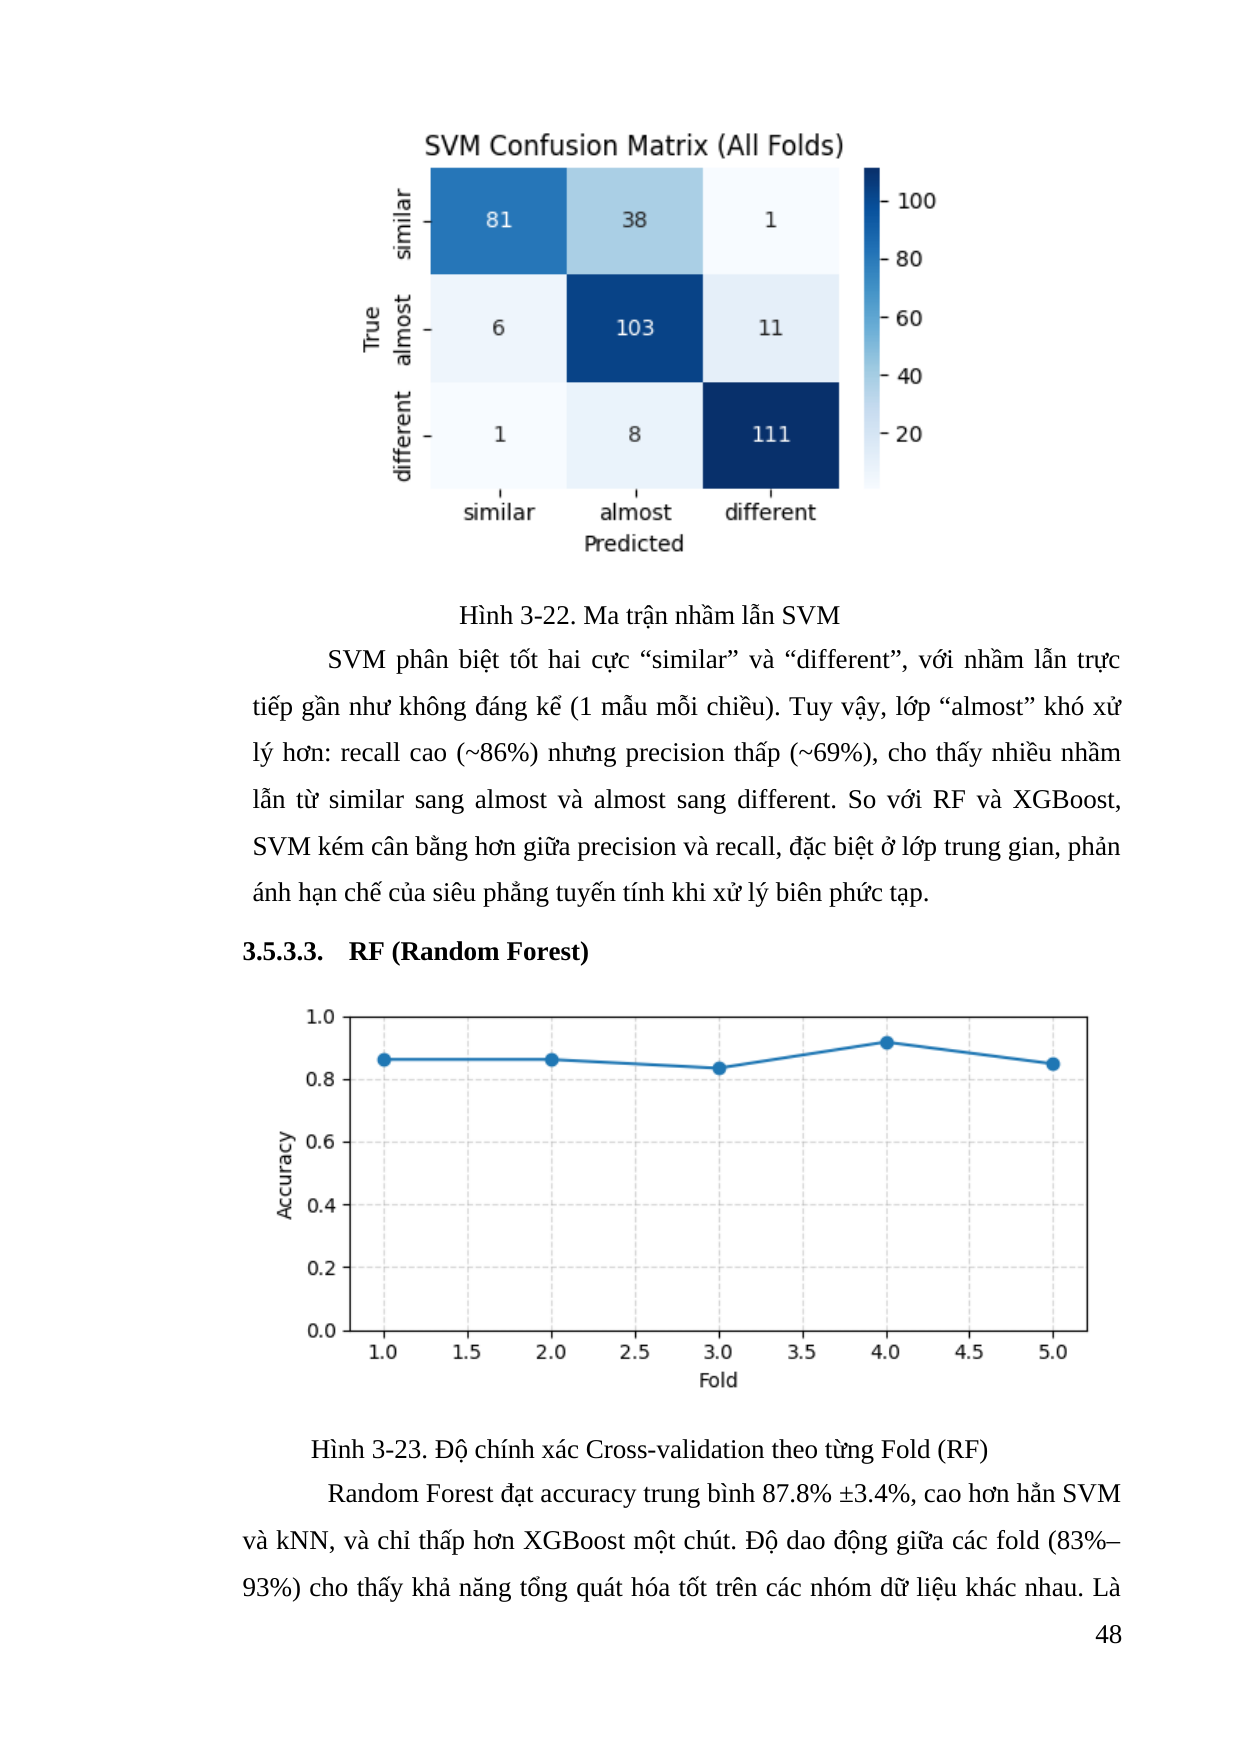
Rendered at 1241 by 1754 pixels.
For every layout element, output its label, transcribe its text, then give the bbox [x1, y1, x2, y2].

picture [263, 994, 1101, 1406]
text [242, 1477, 1122, 1602]
text SVM phân biệt tốt hai cực “similar” và “different”, với nhầm lẫn trực tiếp gần như không đáng kể (1 mẫu mỗi chiều). Tuy vậy, lớp “almost” khó xử lý hơn: recall cao (~86%) nhưng precision thấp (~69%), cho thấy nhiều nhầm lẫn từ similar sang almost và almost sang different. So với RF và XGBoost, SVM kém cân bằng hơn giữa precision và recall, đặc biệt ở lớp trung gian, phản ánh hạn chế của siêu phẳng tuyến tính khi xử lý biên phức tạp. [252, 643, 1122, 907]
subtitle RF (Random Forest) [242, 935, 1122, 967]
picture [348, 118, 952, 572]
